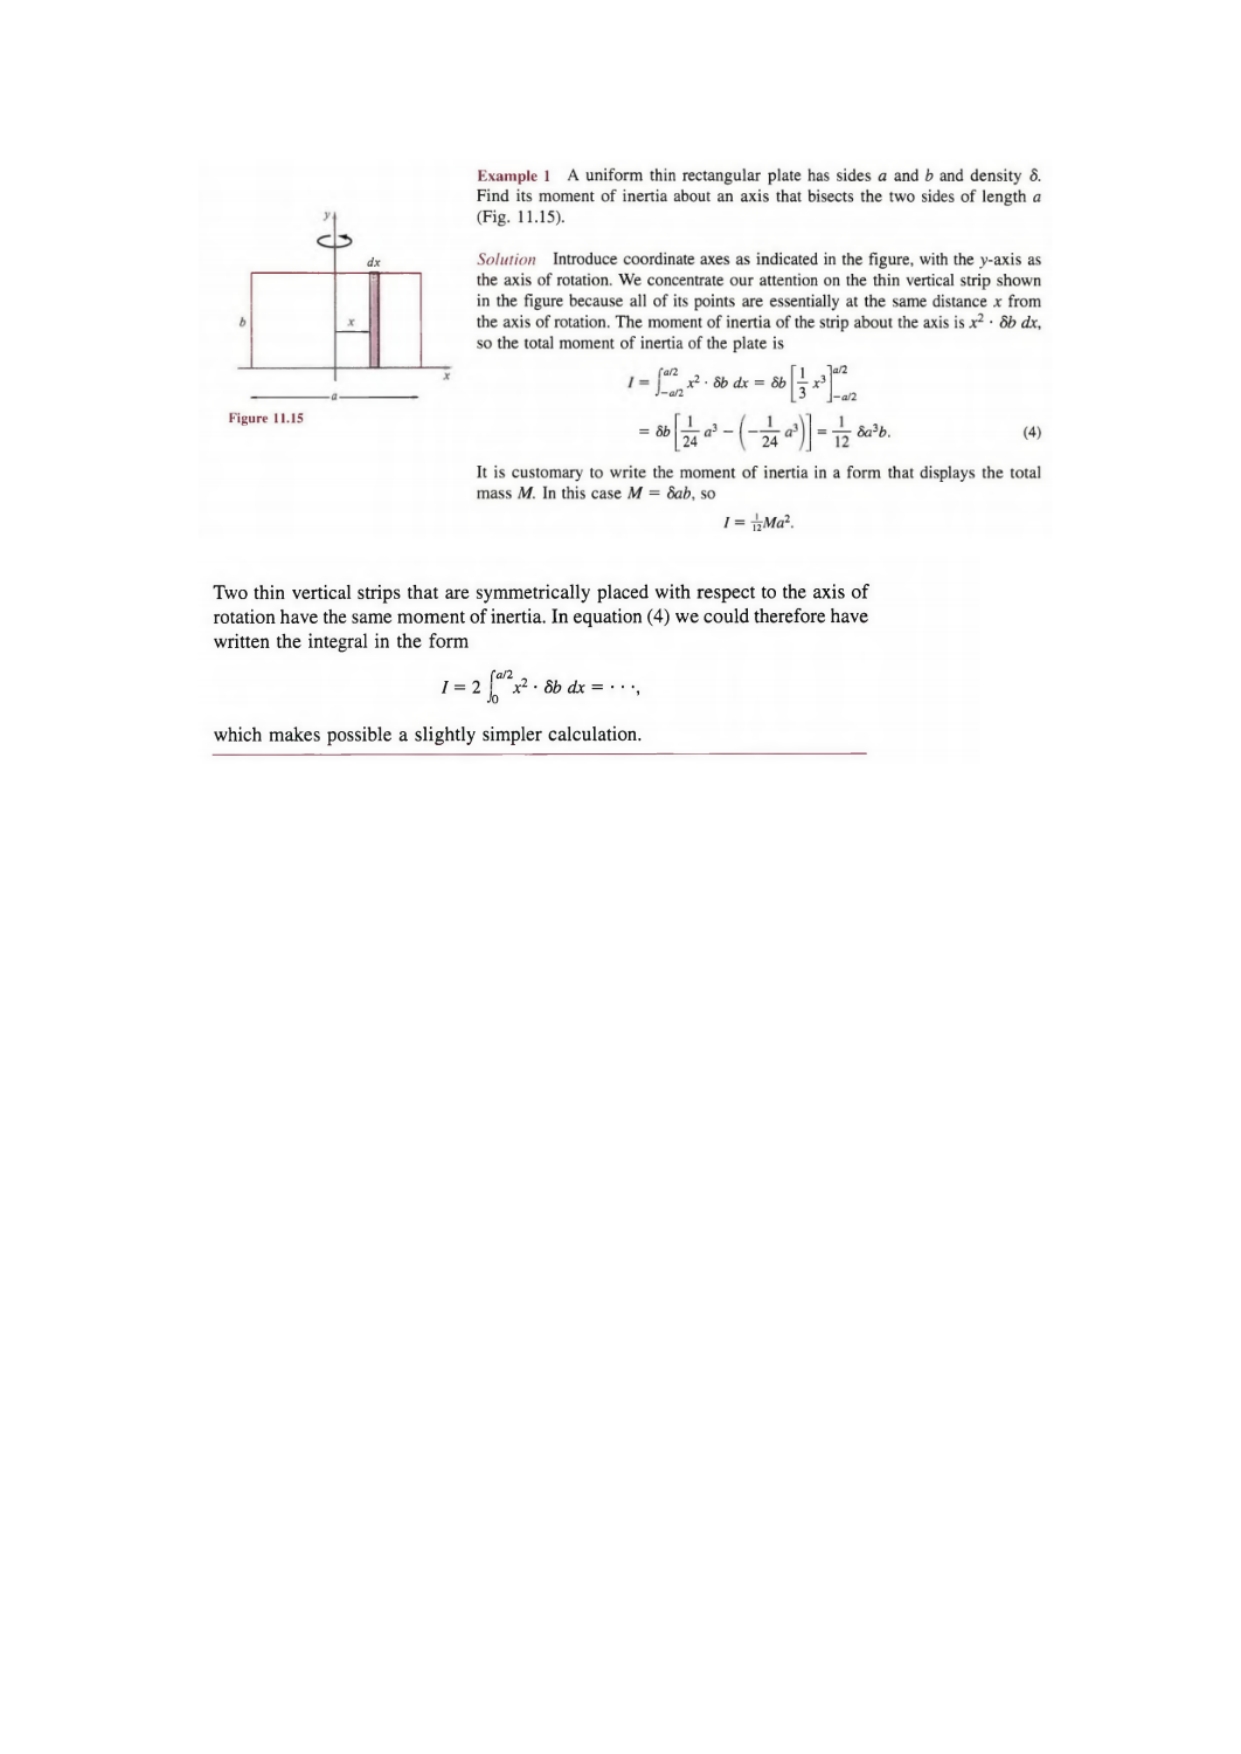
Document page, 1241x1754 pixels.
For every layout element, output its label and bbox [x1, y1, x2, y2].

picture [187, 152, 1053, 764]
